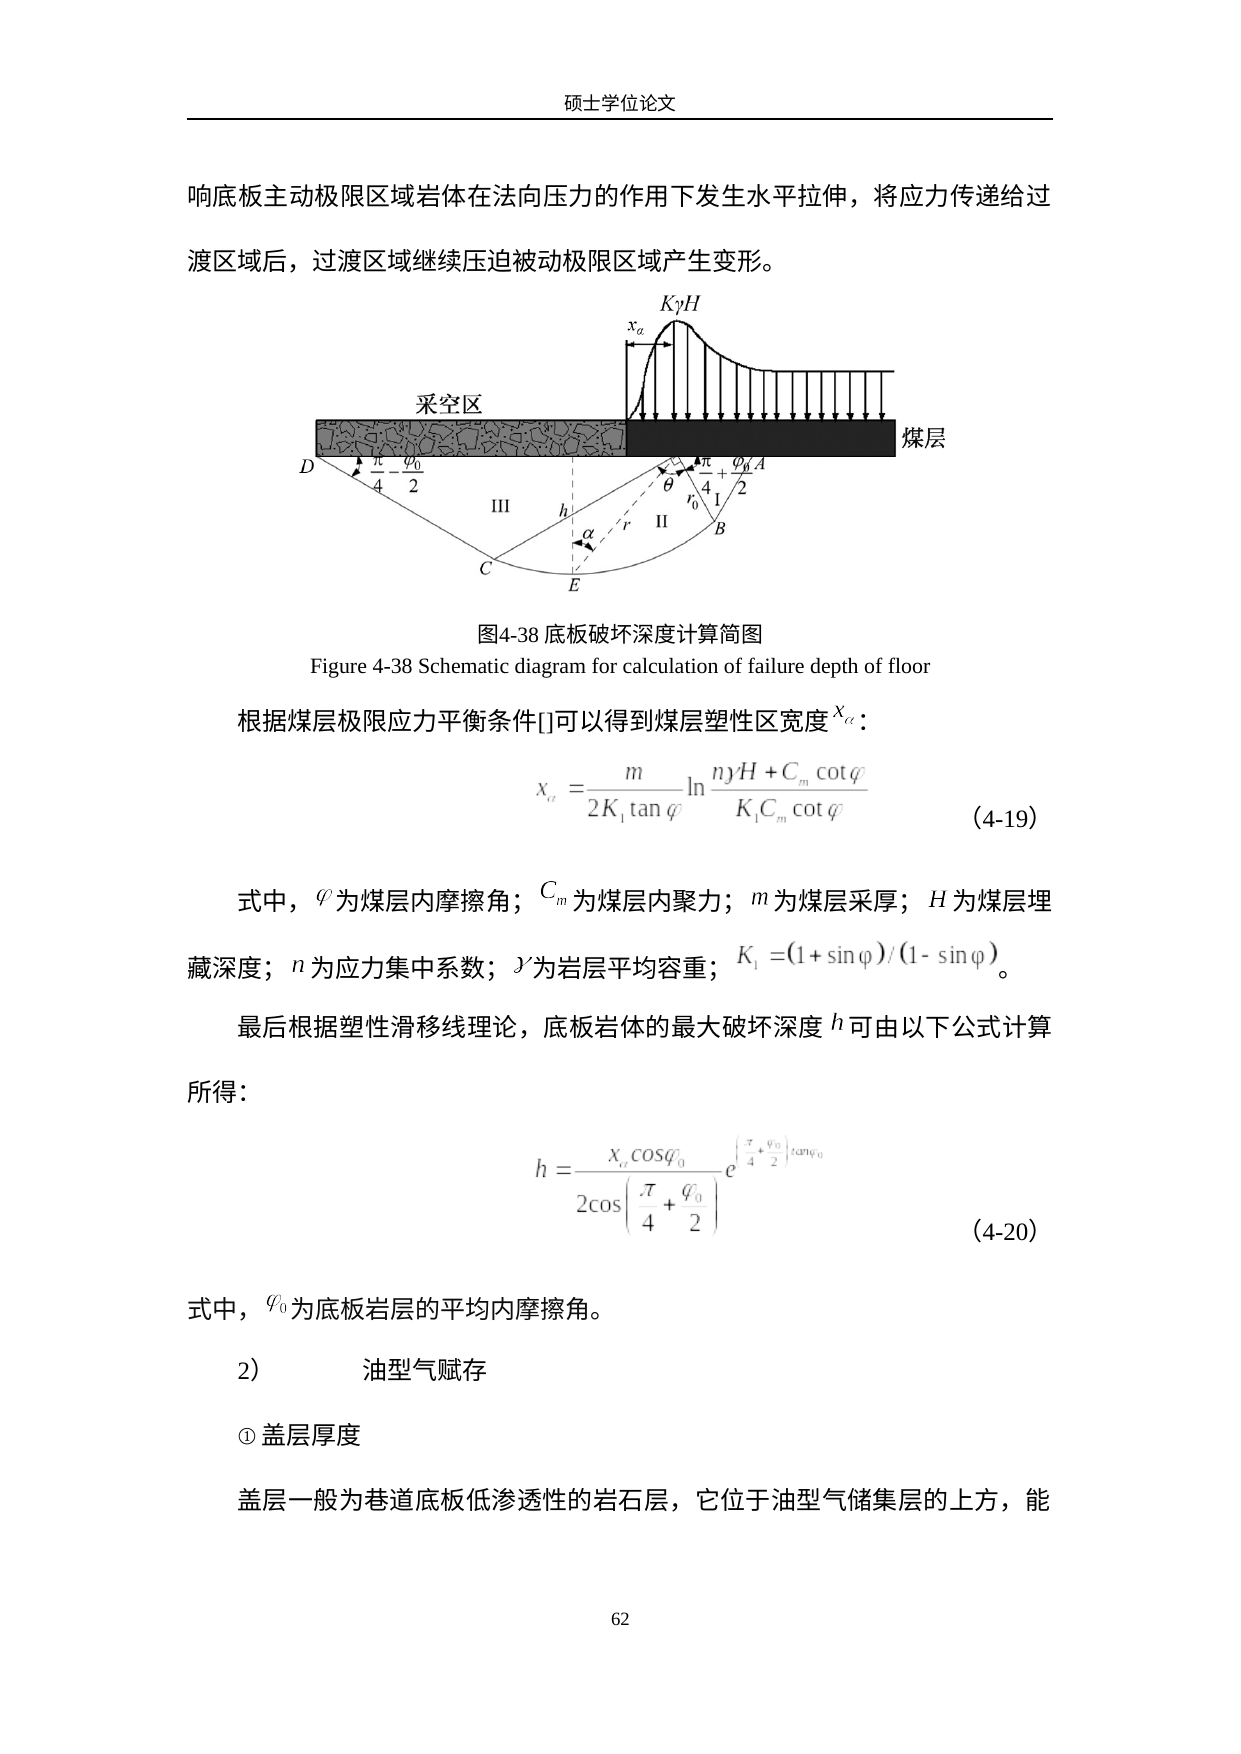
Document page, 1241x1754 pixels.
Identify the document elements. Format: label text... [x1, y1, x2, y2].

text 最后根据塑性滑移线理论，底板岩体的最大破坏深度可由以下公式计算所得： [187, 993, 1053, 1123]
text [187, 1466, 1053, 1531]
text 根据煤层极限应力平衡条件[]可以得到煤层塑性区宽度： [187, 682, 1053, 747]
list 油型气赋存 [237, 1336, 1053, 1401]
text ①盖层厚度 [187, 1401, 1053, 1466]
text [187, 162, 1053, 292]
text 式中，为煤层内摩擦角；为煤层内聚力；为煤层采厚；为煤层埋藏深度；为应力集中系数；为岩层平均容重；。 [187, 863, 1053, 993]
text 式中，为底板岩层的平均内摩擦角。 [187, 1271, 1053, 1336]
picture [295, 292, 945, 594]
